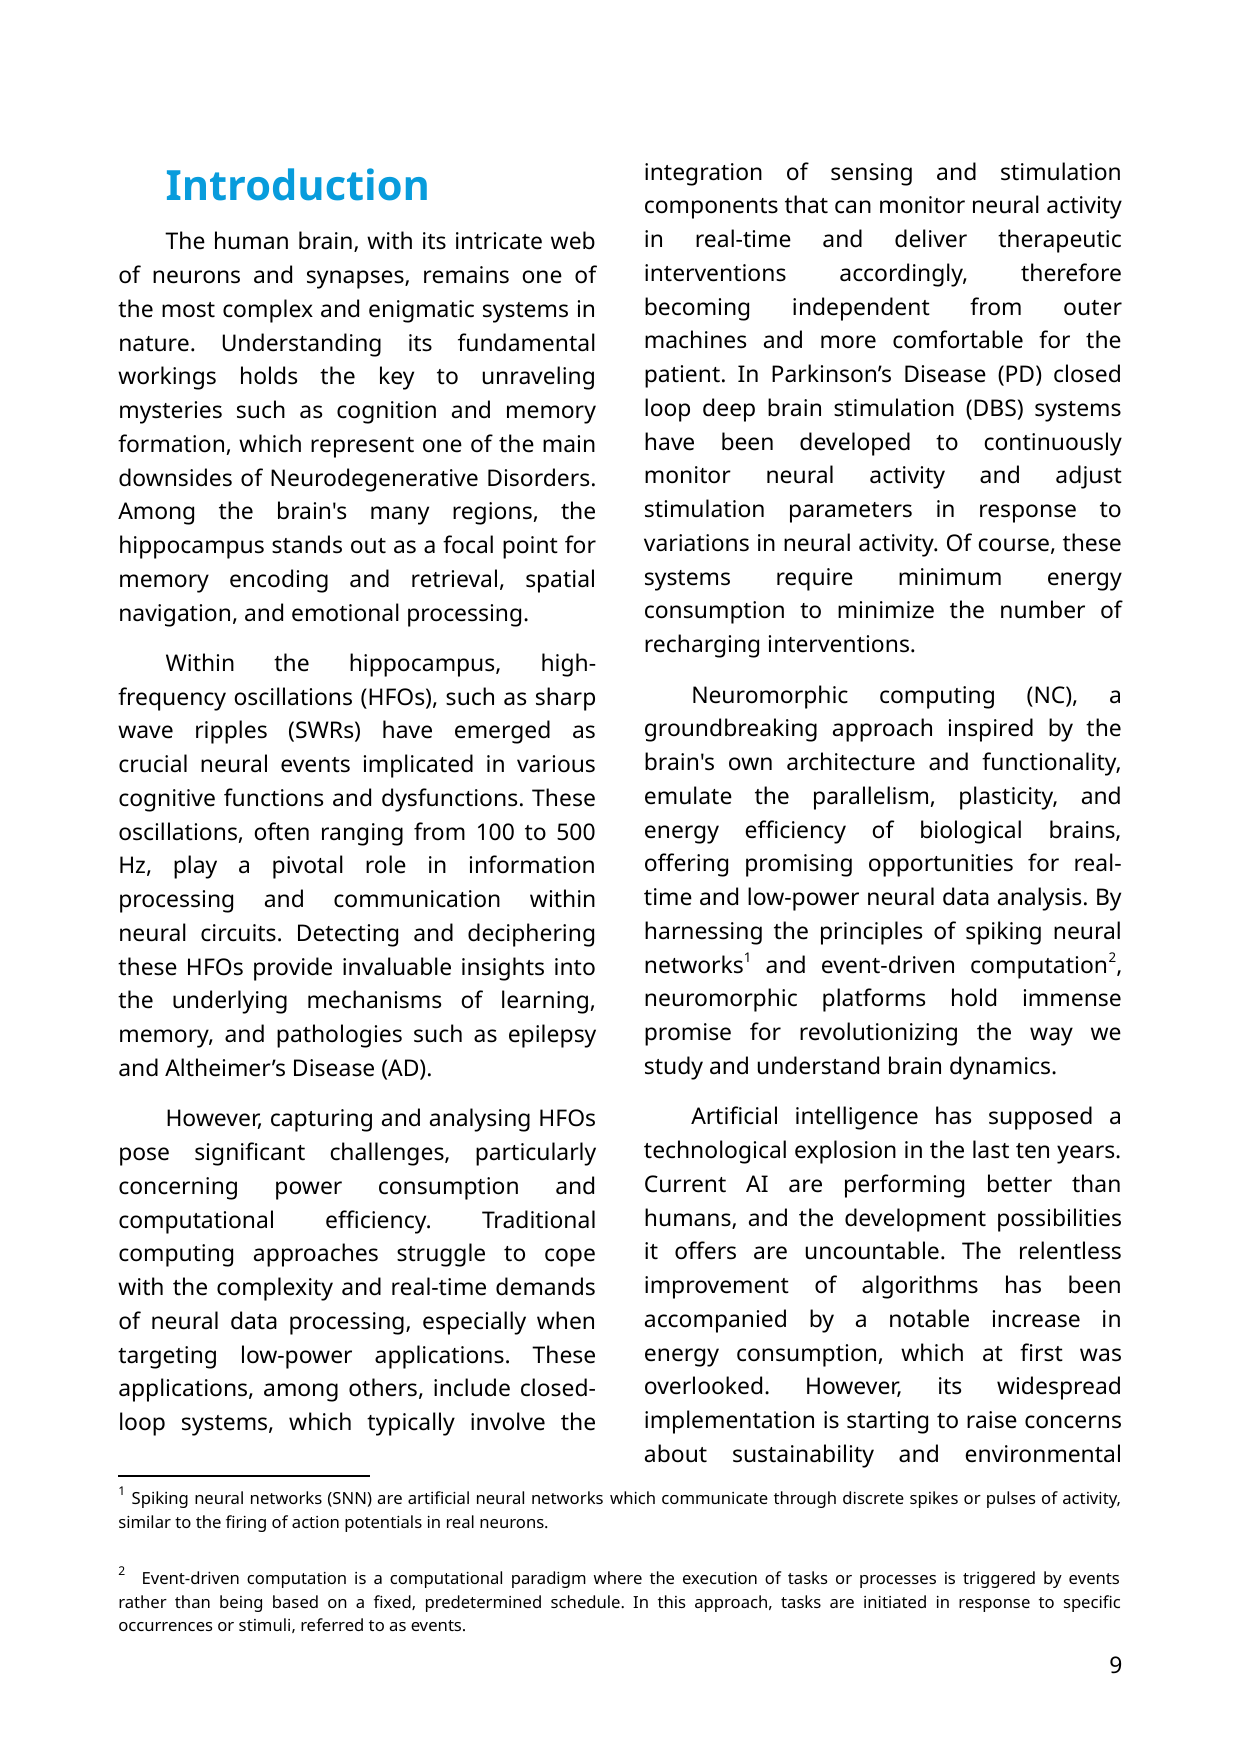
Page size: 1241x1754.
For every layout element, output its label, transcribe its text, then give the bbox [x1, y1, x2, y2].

text However, capturing and analysing HFOs pose significant challenges, particularly concerning power consumption and computational efficiency. Traditional computing approaches struggle to cope with the complexity and real-time demands of neural data processing, especially when targeting low-power applications. These applications, among others, include closed-loop systems, which typically involve the integration of sensing and stimulation components that can monitor neural activity in real-time and deliver therapeutic interventions accordingly, therefore becoming independent from outer machines and more comfortable for the patient. In Parkinson’s Disease (PD) closed loop deep brain stimulation (DBS) systems have been developed to continuously monitor neural activity and adjust stimulation parameters in response to variations in neural activity. Of course, these systems require minimum energy consumption to minimize the number of recharging interventions. [118, 1102, 596, 1437]
text Within the hippocampus, high-frequency oscillations (HFOs), such as sharp wave ripples (SWRs) have emerged as crucial neural events implicated in various cognitive functions and dysfunctions. These oscillations, often ranging from 100 to 500 Hz, play a pivotal role in information processing and communication within neural circuits. Detecting and deciphering these HFOs provide invaluable insights into the underlying mechanisms of learning, memory, and pathologies such as epilepsy and Altheimer’s Disease (AD). [118, 647, 596, 1083]
text Neuromorphic computing (NC), a groundbreaking approach inspired by the brain's own architecture and functionality, emulate the parallelism, plasticity, and energy efficiency of biological brains, offering promising opportunities for real-time and low-power neural data analysis. By harnessing the principles of spiking neural networks and event-driven computation, neuromorphic platforms hold immense promise for revolutionizing the way we study and understand brain dynamics. [644, 678, 1122, 1081]
text However, capturing and analysing HFOs pose significant challenges, particularly concerning power consumption and computational efficiency. Traditional computing approaches struggle to cope with the complexity and real-time demands of neural data processing, especially when targeting low-power applications. These applications, among others, include closed-loop systems, which typically involve the integration of sensing and stimulation components that can monitor neural activity in real-time and deliver therapeutic interventions accordingly, therefore becoming independent from outer machines and more comfortable for the patient. In Parkinson’s Disease (PD) closed loop deep brain stimulation (DBS) systems have been developed to continuously monitor neural activity and adjust stimulation parameters in response to variations in neural activity. Of course, these systems require minimum energy consumption to minimize the number of recharging interventions. [644, 156, 1122, 659]
subtitle Introduction [118, 156, 596, 212]
text The human brain, with its intricate web of neurons and synapses, remains one of the most complex and enigmatic systems in nature. Understanding its fundamental workings holds the key to unraveling mysteries such as cognition and memory formation, which represent one of the main downsides of Neurodegenerative Disorders. Among the brain's many regions, the hippocampus stands out as a focal point for memory encoding and retrieval, spatial navigation, and emotional processing. [118, 225, 596, 628]
